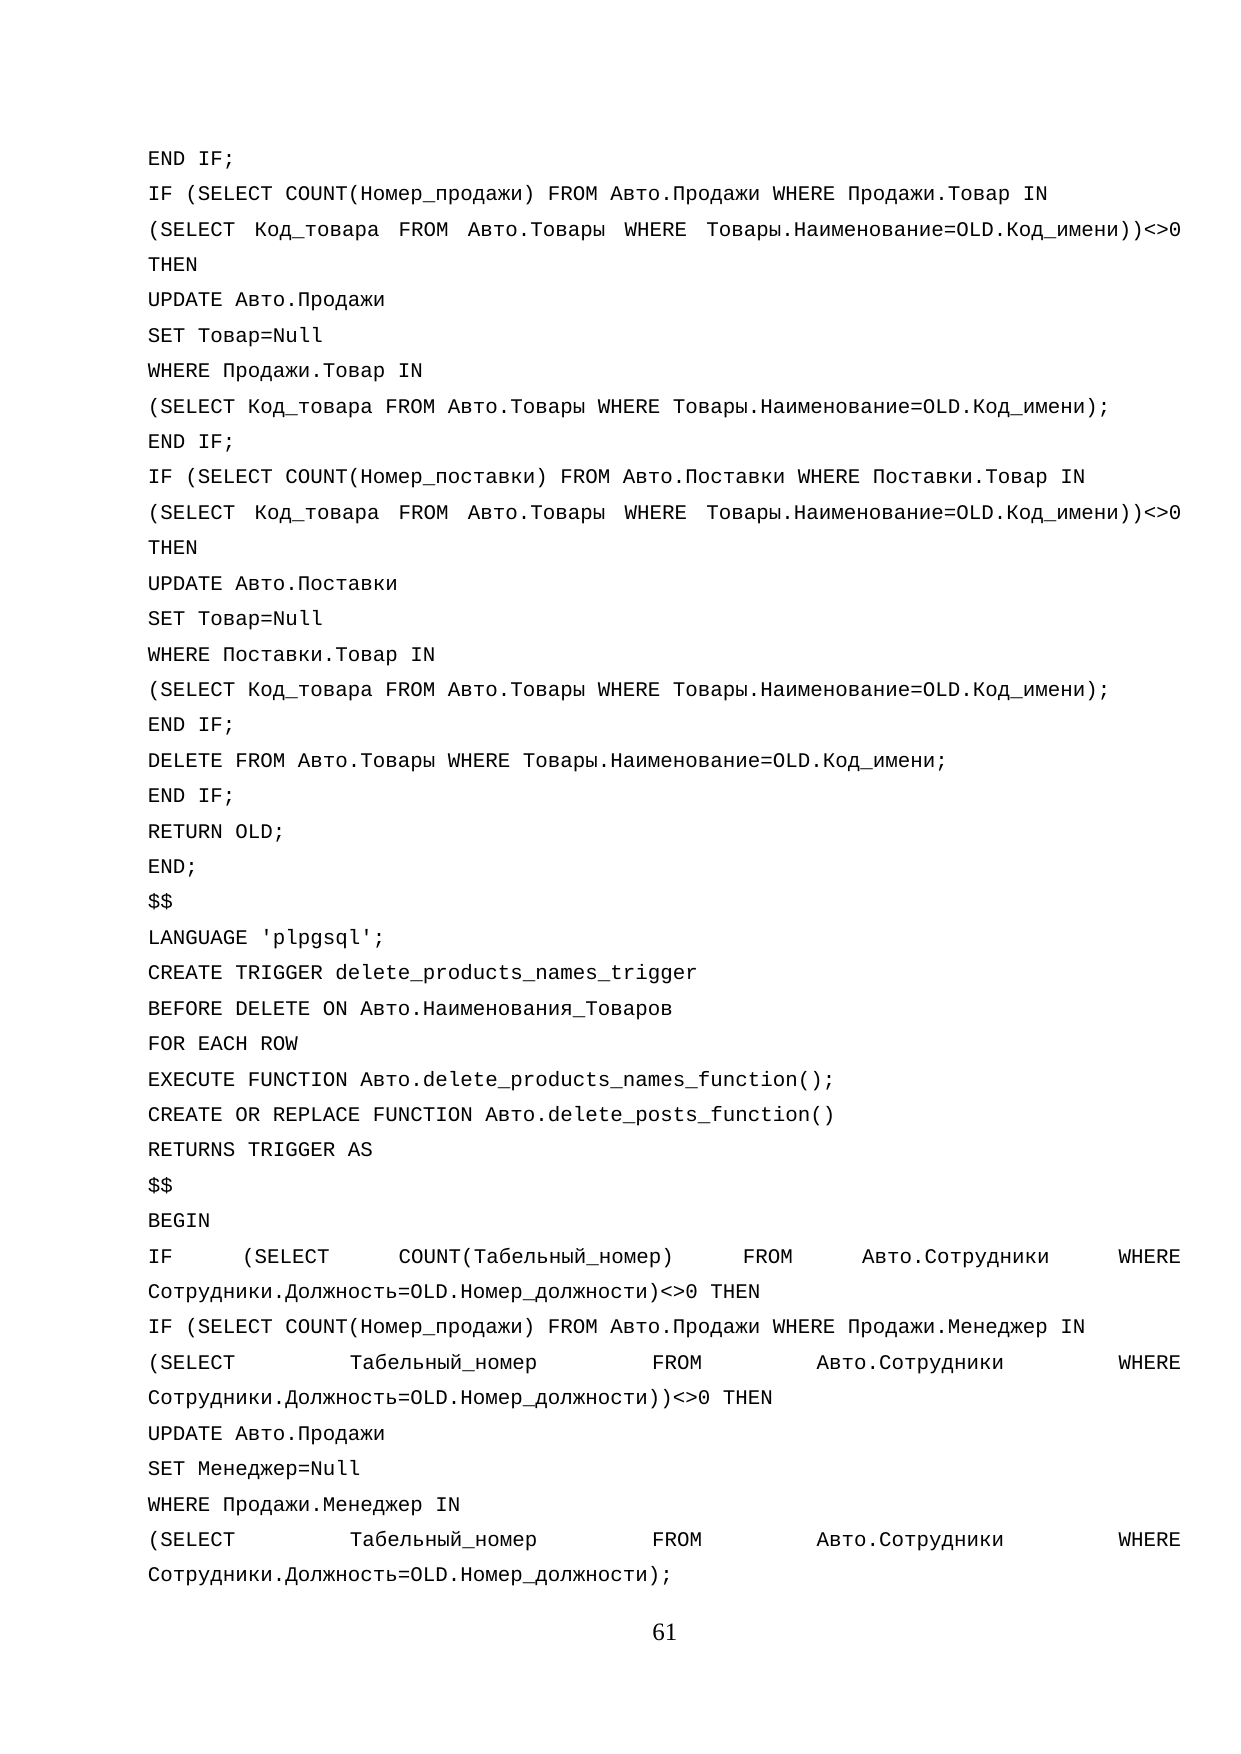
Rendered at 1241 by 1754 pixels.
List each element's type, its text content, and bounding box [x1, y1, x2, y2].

text END IF; [148, 148, 1181, 171]
text SET Менеджер=Null [148, 1458, 1181, 1482]
text $$ [148, 891, 1181, 915]
text END; [148, 856, 1181, 880]
text WHERE Продажи.Товар IN [148, 360, 1181, 384]
text UPDATE Авто.Поставки [148, 573, 1181, 596]
text END IF; [148, 714, 1181, 738]
text (SELECT Табельный_номер FROM Авто.Сотрудники WHERE Сотрудники.Должность=OLD.Номер_должности); [148, 1529, 1181, 1588]
text WHERE Продажи.Менеджер IN [148, 1493, 1181, 1517]
text RETURNS TRIGGER AS [148, 1139, 1181, 1163]
text (SELECT Код_товара FROM Авто.Товары WHERE Товары.Наименование=OLD.Код_имени); [148, 396, 1181, 419]
text SET Товар=Null [148, 325, 1181, 348]
text IF (SELECT COUNT(Табельный_номер) FROM Авто.Сотрудники WHERE Сотрудники.Должность=OLD.Номер_должности)<>0 THEN [148, 1246, 1181, 1305]
text SET Товар=Null [148, 608, 1181, 632]
text IF (SELECT COUNT(Номер_продажи) FROM Авто.Продажи WHERE Продажи.Менеджер IN [148, 1316, 1181, 1340]
text CREATE TRIGGER delete_products_names_trigger [148, 962, 1181, 986]
text RETURN OLD; [148, 821, 1181, 844]
text END IF; [148, 431, 1181, 455]
text EXECUTE FUNCTION Авто.delete_products_names_function(); [148, 1068, 1181, 1092]
text END IF; [148, 785, 1181, 809]
text (SELECT Табельный_номер FROM Авто.Сотрудники WHERE Сотрудники.Должность=OLD.Номер_должности))<>0 THEN [148, 1352, 1181, 1411]
text WHERE Поставки.Товар IN [148, 643, 1181, 667]
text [148, 218, 1181, 278]
text DELETE FROM Авто.Товары WHERE Товары.Наименование=OLD.Код_имени; [148, 750, 1181, 773]
text IF (SELECT COUNT(Номер_продажи) FROM Авто.Продажи WHERE Продажи.Товар IN [148, 183, 1181, 207]
text $$ [148, 1175, 1181, 1198]
text (SELECT Код_товара FROM Авто.Товары WHERE Товары.Наименование=OLD.Код_имени))<>0 THEN [148, 502, 1181, 561]
text CREATE OR REPLACE FUNCTION Авто.delete_posts_function() [148, 1104, 1181, 1128]
text BEFORE DELETE ON Авто.Наименования_Товаров [148, 998, 1181, 1021]
text BEGIN [148, 1210, 1181, 1234]
text IF (SELECT COUNT(Номер_поставки) FROM Авто.Поставки WHERE Поставки.Товар IN [148, 466, 1181, 490]
text FOR EACH ROW [148, 1033, 1181, 1057]
text UPDATE Авто.Продажи [148, 1423, 1181, 1446]
text LANGUAGE 'plpgsql'; [148, 927, 1181, 951]
text (SELECT Код_товара FROM Авто.Товары WHERE Товары.Наименование=OLD.Код_имени); [148, 679, 1181, 703]
text UPDATE Авто.Продажи [148, 289, 1181, 313]
